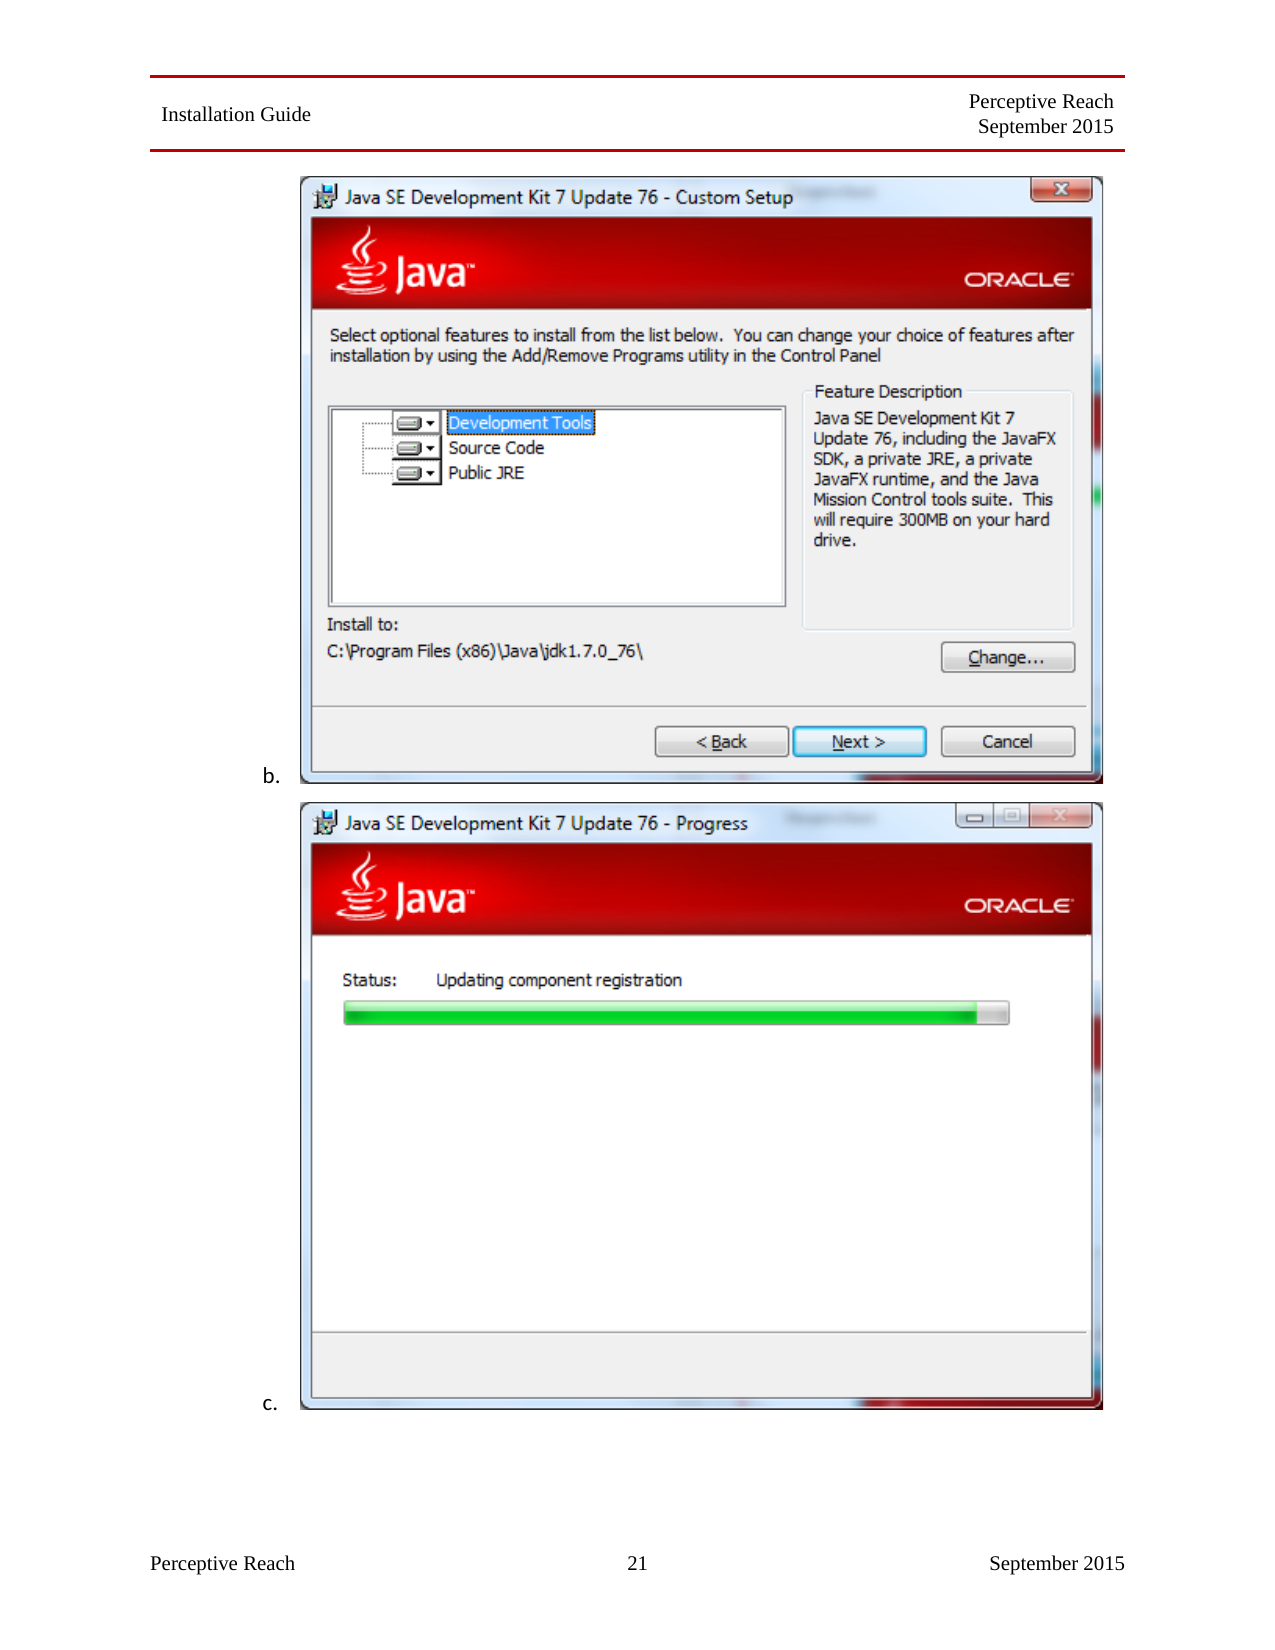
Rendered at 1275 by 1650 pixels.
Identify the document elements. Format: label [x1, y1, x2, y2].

picture [300, 176, 1104, 784]
picture [300, 802, 1104, 1410]
